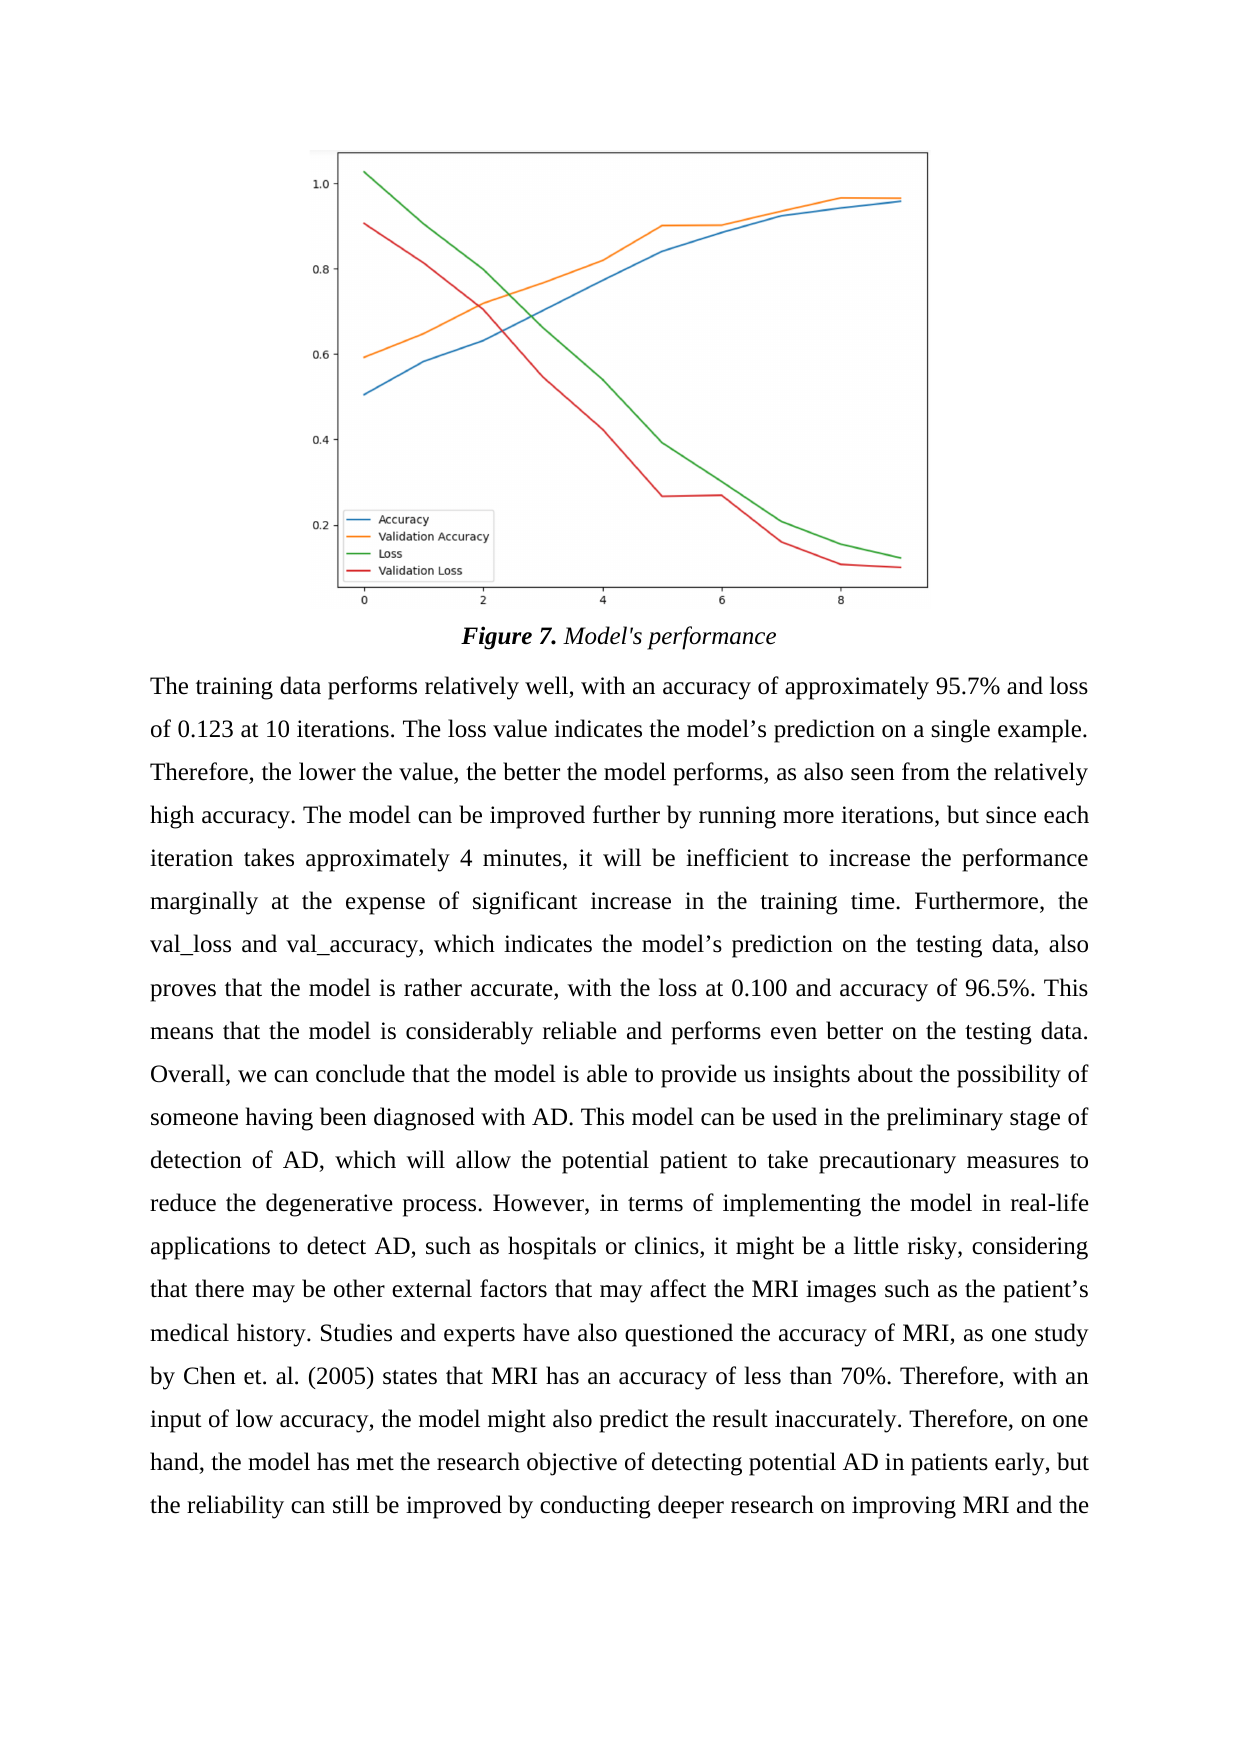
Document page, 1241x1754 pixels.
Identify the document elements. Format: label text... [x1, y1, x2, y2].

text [150, 671, 1090, 1519]
picture [309, 150, 931, 609]
text Figure 7. Model's performance [150, 621, 1090, 650]
